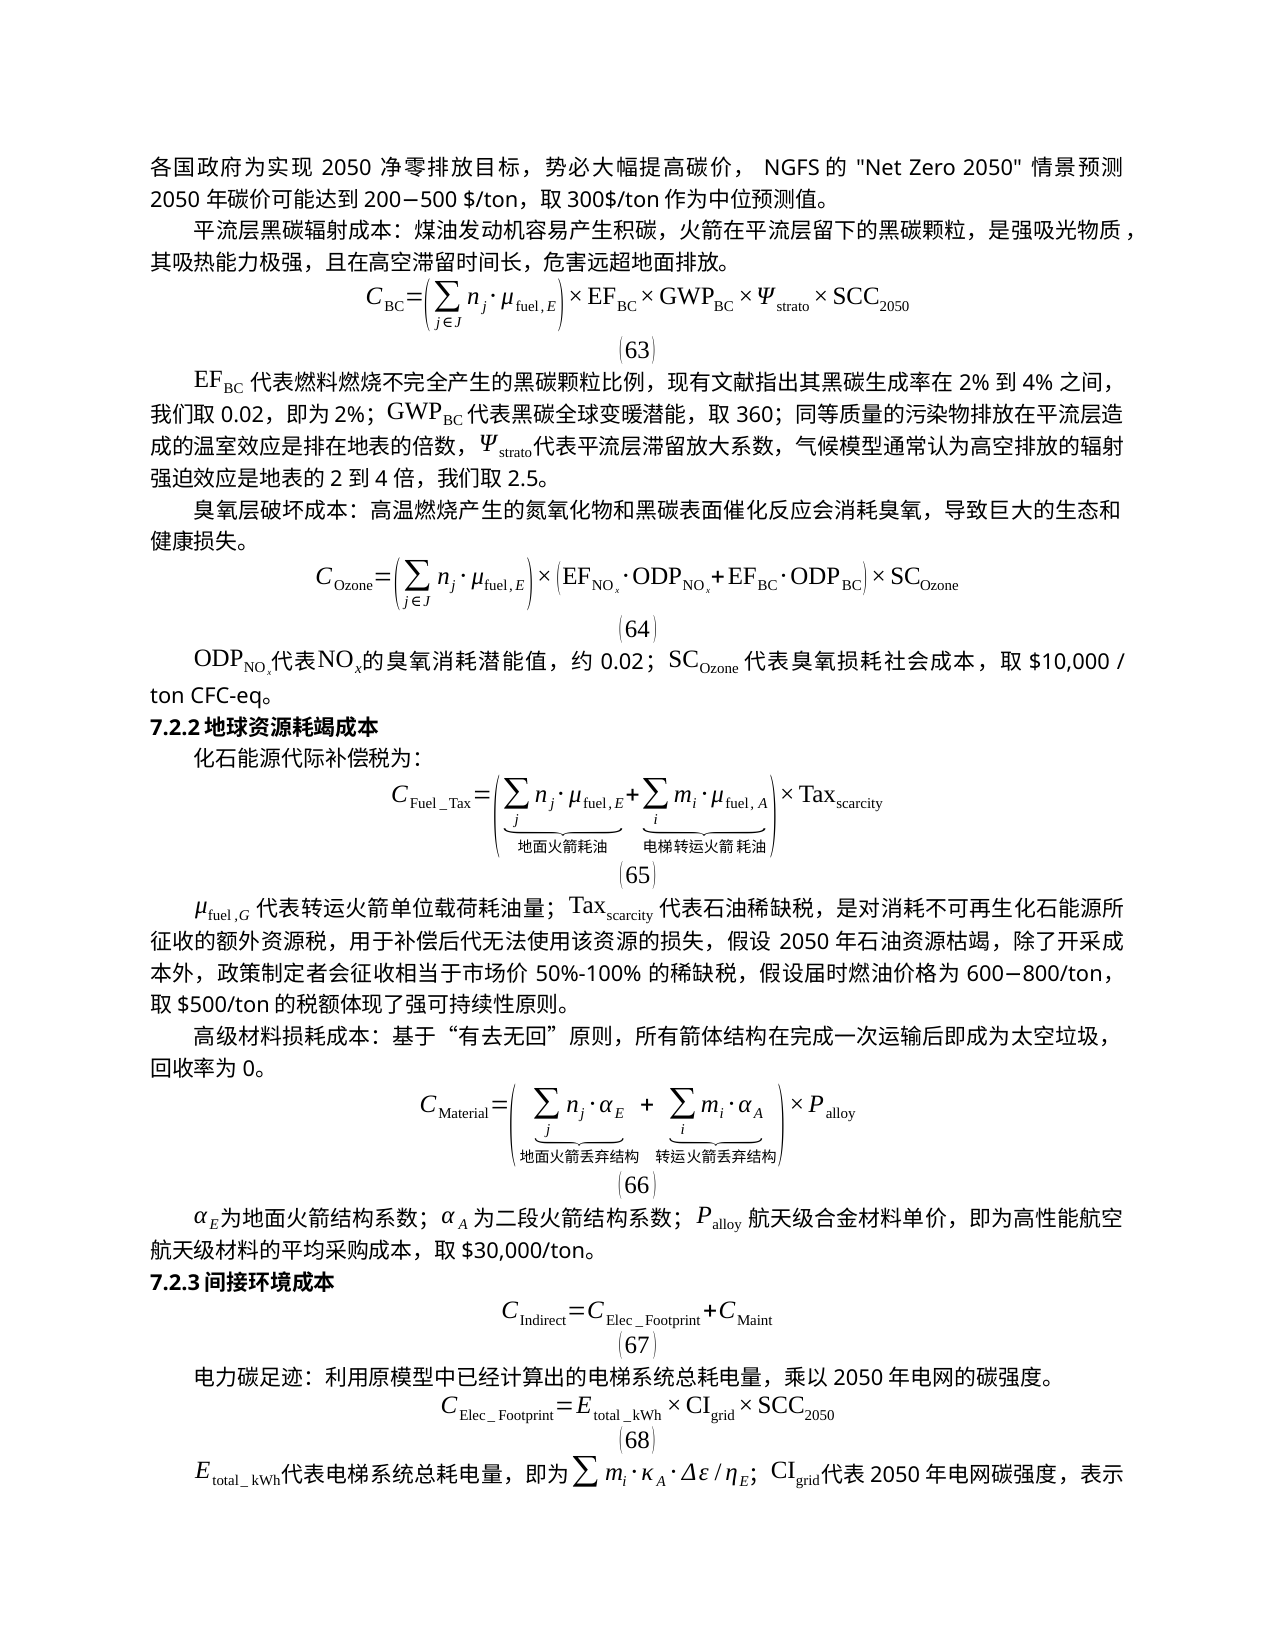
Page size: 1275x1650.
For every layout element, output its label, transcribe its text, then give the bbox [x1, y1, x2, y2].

text 化石能源代际补偿税为： [150, 741, 1125, 773]
text 臭氧层破坏成本：高温燃烧产生的氮氧化物和黑碳表面催化反应会消耗臭氧，导致巨大的生态和健康损失。 [150, 493, 1125, 556]
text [150, 150, 1125, 213]
text 7.2.2地球资源耗竭成本 [150, 709, 1125, 741]
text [150, 1455, 1125, 1490]
text 代表的臭氧消耗潜能值，约 0.02； 代表臭氧损耗社会成本，取 $10,000 / ton CFC-eq。 [150, 644, 1125, 709]
text 电力碳足迹：利用原模型中已经计算出的电梯系统总耗电量，乘以 2050 年电网的碳强度。 [150, 1360, 1125, 1392]
text 为地面火箭结构系数； 为二段火箭结构系数； 航天级合金材料单价，即为高性能航空航天级材料的平均采购成本，取 $30,000/ton。 [150, 1201, 1125, 1265]
text 代表燃料燃烧不完全产生的黑碳颗粒比例，现有文献指出其黑碳生成率在 2% 到 4% 之间，我们取 0.02，即为2%； 代表黑碳全球变暖潜能，取 360；同等质量的污染物排放在平流层造成的温室效应是排在地表的倍数，代表平流层滞留放大系数，气候模型通常认为高空排放的辐射强迫效应是地表的 2 到 4 倍，我们取 2.5。 [150, 365, 1125, 493]
text 平流层黑碳辐射成本：煤油发动机容易产生积碳，火箭在平流层留下的黑碳颗粒，是强吸光物质，其吸热能力极强，且在高空滞留时间长，危害远超地面排放。 [150, 213, 1125, 277]
text 高级材料损耗成本：基于“有去无回”原则，所有箭体结构在完成一次运输后即成为太空垃圾，回收率为 0。 [150, 1019, 1125, 1083]
text 代表转运火箭单位载荷耗油量； 代表石油稀缺税，是对消耗不可再生化石能源所征收的额外资源税，用于补偿后代无法使用该资源的损失，假设 2050 年石油资源枯竭，除了开采成本外，政策制定者会征收相当于市场价 50%-100% 的稀缺税，假设届时燃油价格为 600−800/ton，取 $500/ton的税额体现了强可持续性原则。 [150, 891, 1125, 1019]
text 7.2.3间接环境成本 [150, 1265, 1125, 1297]
